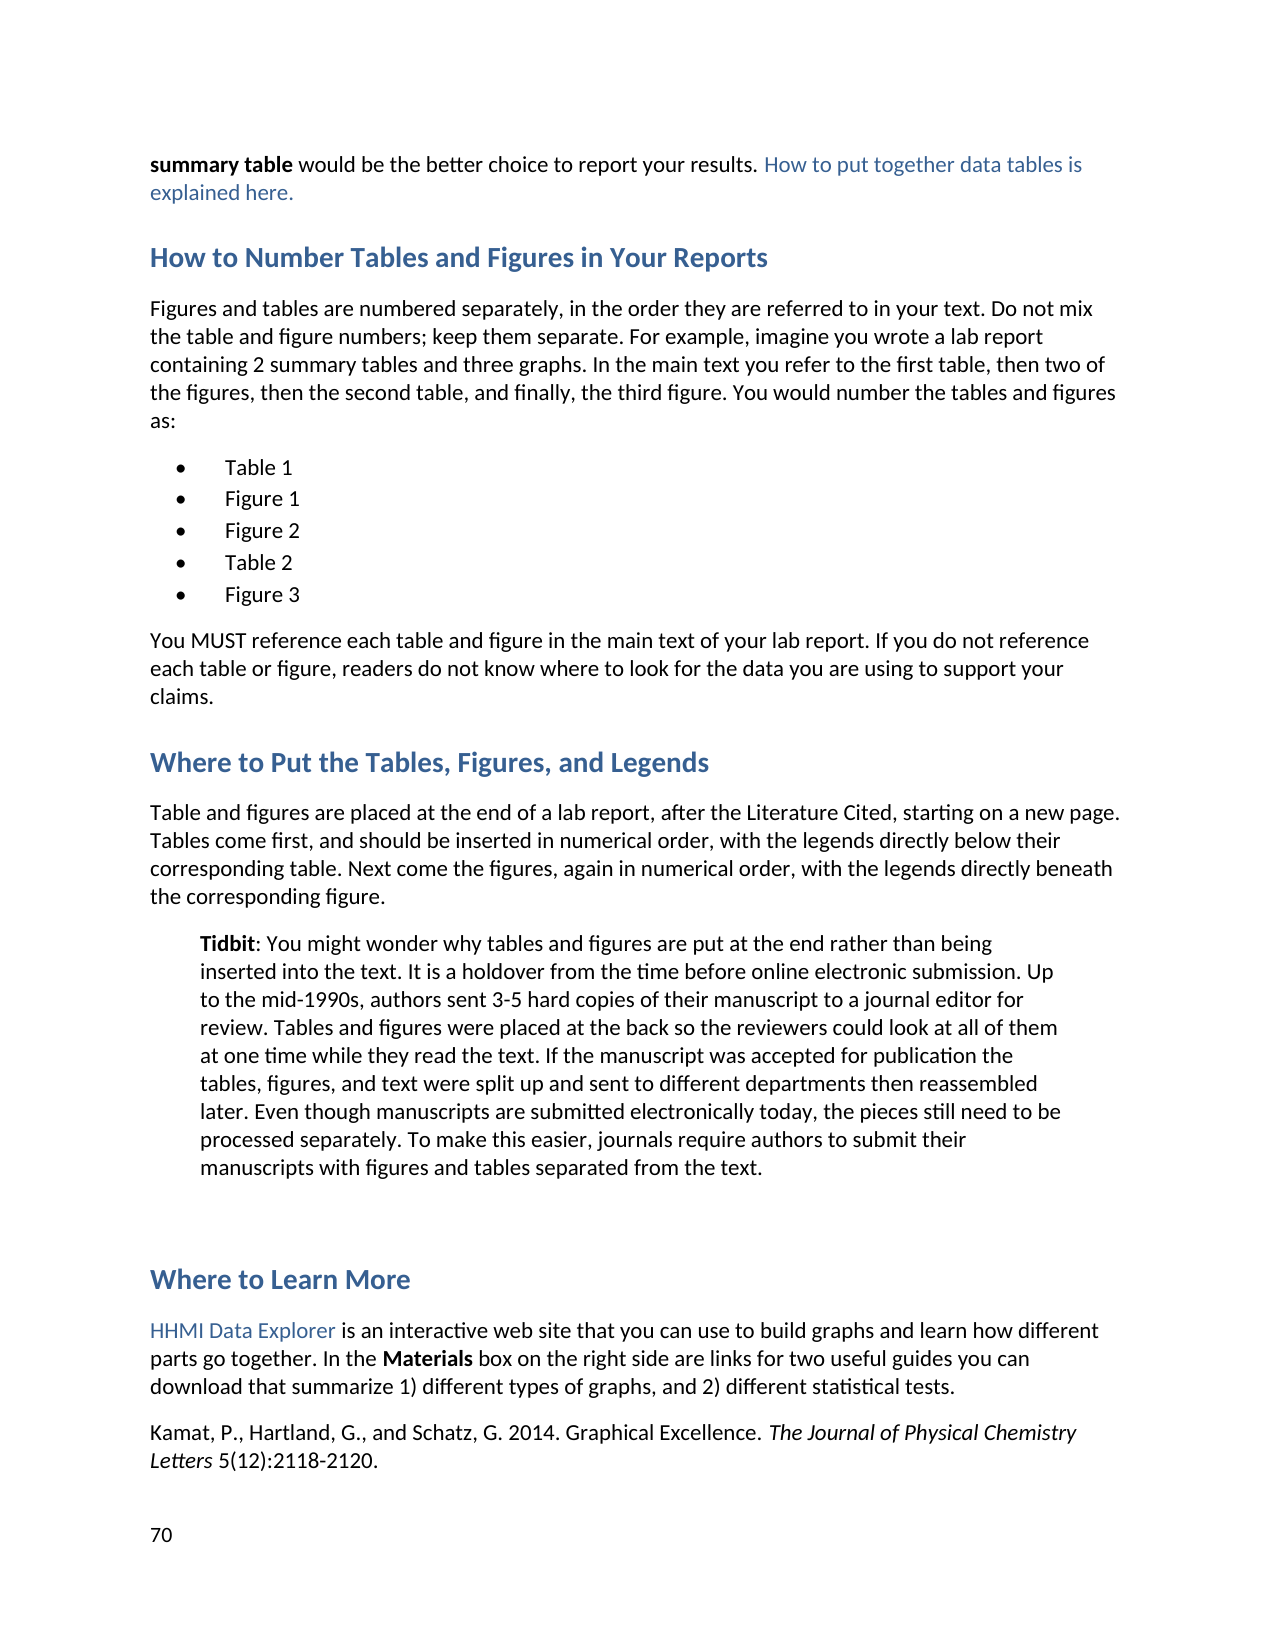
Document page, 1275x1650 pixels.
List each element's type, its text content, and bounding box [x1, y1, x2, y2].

text Figures and tables are numbered separately, in the order they are referred to in your text. Do not mix the table and figure numbers; keep them separate. For example, imagine you wrote a lab report containing 2 summary tables and three graphs. In the main text you refer to the first table, then two of the figures, then the second table, and finally, the third figure. You would number the tables and figures as: [150, 294, 1125, 434]
subtitle Where to Learn More [150, 1261, 1125, 1297]
subtitle How to Number Tables and Figures in Your Reports [150, 239, 1125, 275]
list Table 1 [175, 453, 1125, 481]
text You MUST reference each table and figure in the main text of your lab report. If you do not reference each table or figure, readers do not know where to look for the data you are using to support your claims. [150, 626, 1125, 711]
subtitle Where to Put the Tables, Figures, and Legends [150, 744, 1125, 779]
list Figure 3 [175, 580, 1125, 608]
text HHMI Data Explorer is an interactive web site that you can use to build graphs and learn how different parts go together. In the Materials box on the right side are links for two useful guides you can download that summarize 1) different types of graphs, and 2) different statistical tests. [150, 1316, 1125, 1400]
list Table 2 [175, 548, 1125, 576]
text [150, 150, 1125, 206]
list Figure 1 [175, 484, 1125, 512]
list Figure 2 [175, 516, 1125, 544]
text Table and figures are placed at the end of a lab report, after the Literature Cited, starting on a new page. Tables come first, and should be inserted in numerical order, with the legends directly below their corresponding table. Next come the figures, again in numerical order, with the legends directly beneath the corresponding figure. [150, 798, 1125, 910]
text Kamat, P., Hartland, G., and Schatz, G. 2014. Graphical Excellence. The Journal of Physical Chemistry Letters 5(12):2118-2120. [150, 1418, 1125, 1474]
text Tidbit: You might wonder why tables and figures are put at the end rather than being inserted into the text. It is a holdover from the time before online electronic submission. Up to the mid-1990s, authors sent 3-5 hard copies of their manuscript to a journal editor for review. Tables and figures were placed at the back so the reviewers could look at all of them at one time while they read the text. If the manuscript was accepted for publication the tables, figures, and text were split up and sent to different departments then reassembled later. Even though manuscripts are submitted electronically today, the pieces still need to be processed separately. To make this easier, journals require authors to submit their manuscripts with figures and tables separated from the text. [200, 929, 1075, 1181]
